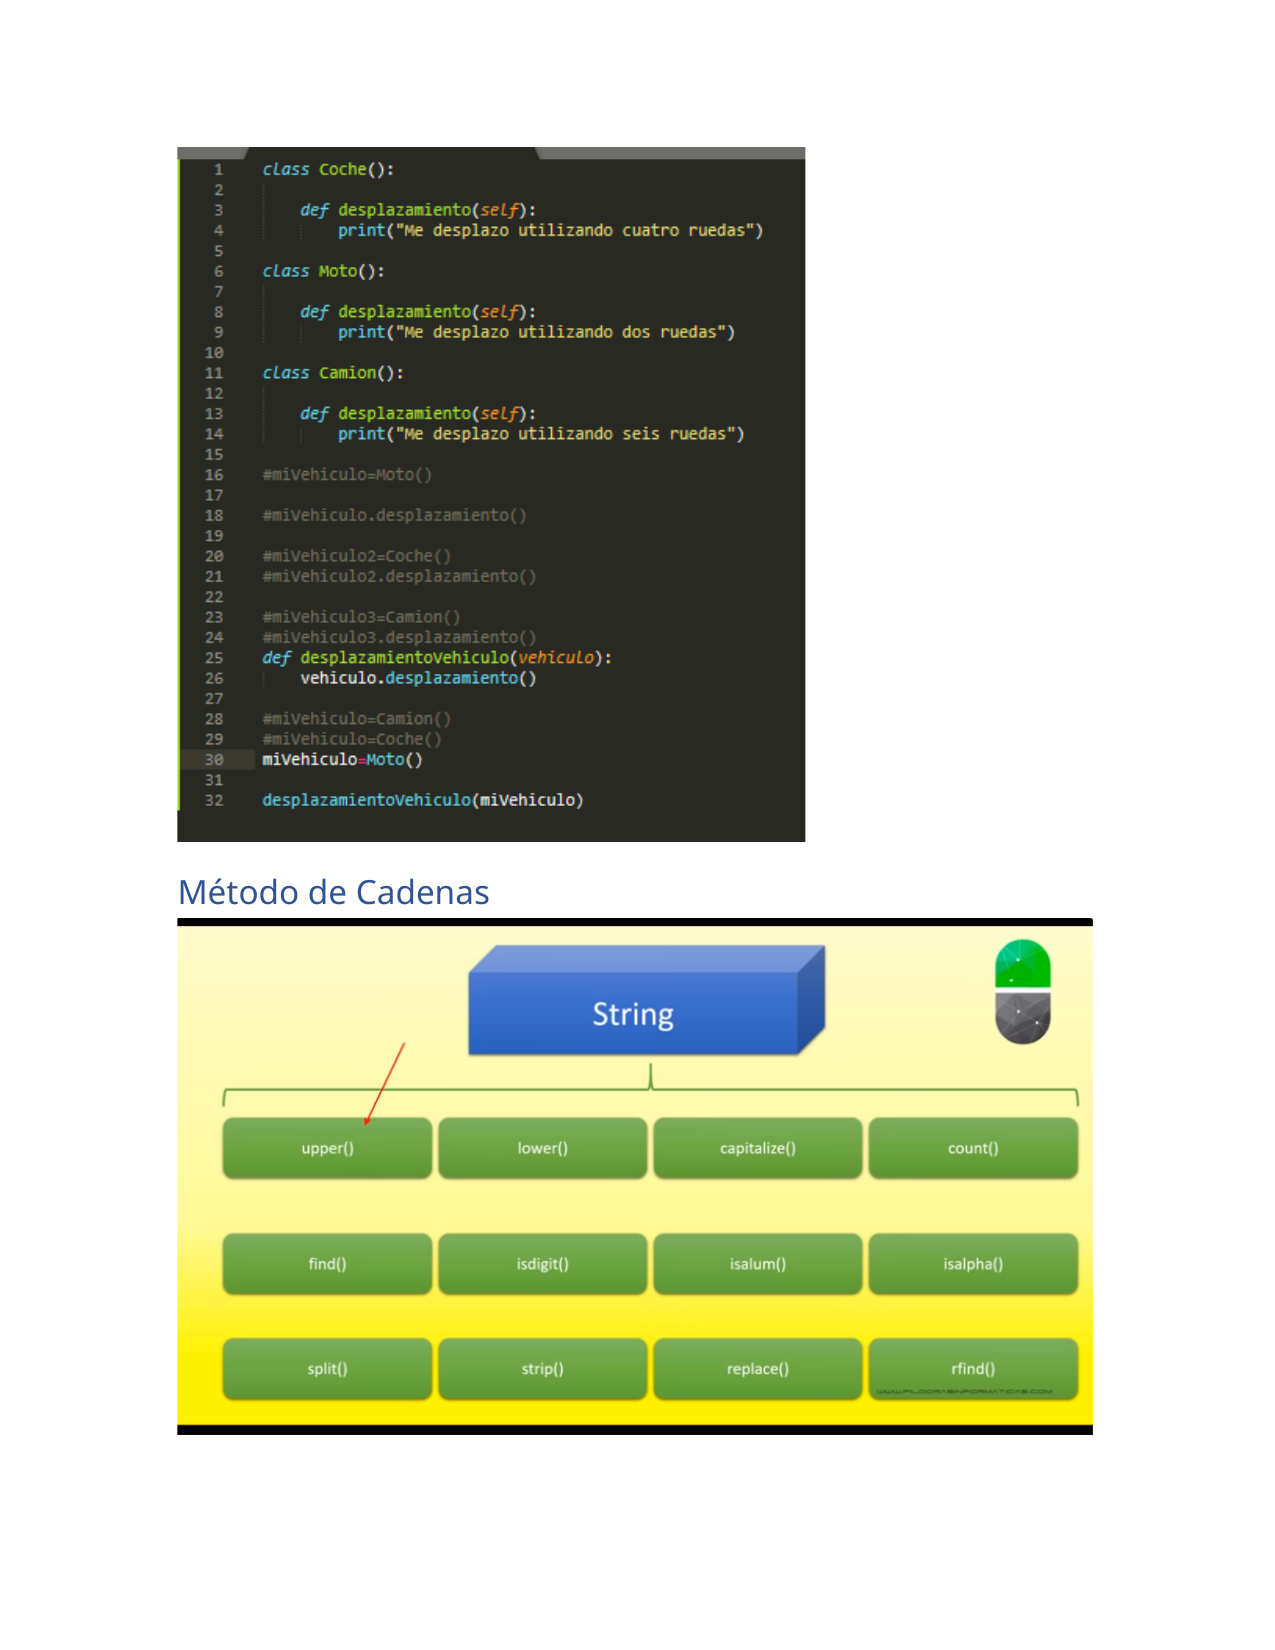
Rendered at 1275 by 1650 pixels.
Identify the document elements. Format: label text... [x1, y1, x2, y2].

picture [177, 147, 806, 842]
picture [177, 917, 1098, 1437]
subtitle Método de Cadenas [177, 869, 1098, 914]
